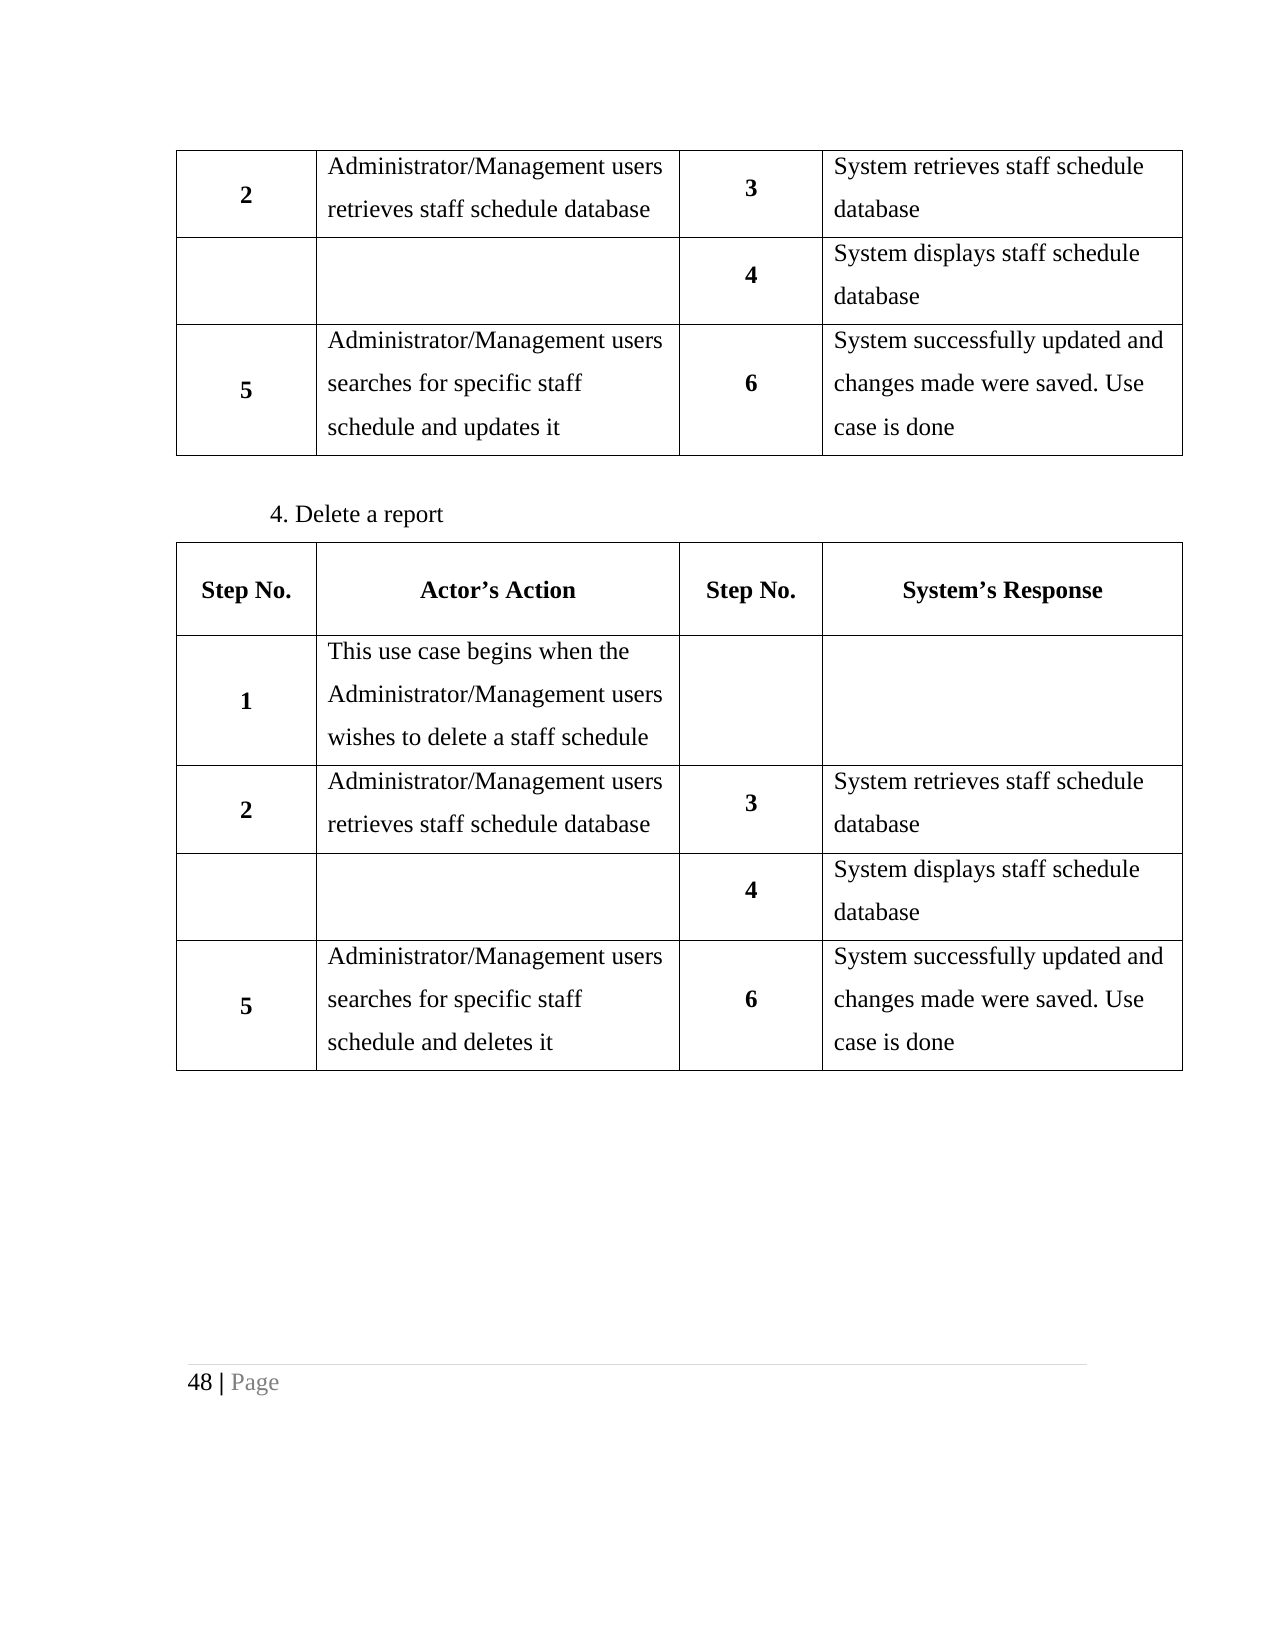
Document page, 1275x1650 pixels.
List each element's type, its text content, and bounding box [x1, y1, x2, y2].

table_cell This use case begins when the Administrator/Management users wishes to delete a staff schedule [317, 636, 679, 765]
list 4. Delete a report [270, 499, 1087, 528]
table_header Step No. [680, 543, 822, 635]
table_cell 2 [177, 151, 316, 237]
table_cell System displays staff schedule database [823, 238, 1182, 324]
table_cell System successfully updated and changes made were saved. Use case is done [823, 941, 1182, 1070]
table_header System’s Response [823, 543, 1182, 635]
table_header Step No. [177, 543, 316, 635]
table_cell System successfully updated and changes made were saved. Use case is done [823, 325, 1182, 455]
table_cell 4 [680, 238, 822, 324]
table_cell [177, 854, 316, 940]
table_cell [680, 636, 822, 765]
table_cell 6 [680, 941, 822, 1070]
table_header Actor’s Action [317, 543, 679, 635]
table_cell System retrieves staff schedule database [823, 151, 1182, 237]
table_cell Administrator/Management users searches for specific staff schedule and updates it [317, 325, 679, 455]
table_cell [317, 854, 679, 940]
table_cell [823, 636, 1182, 765]
table_cell 5 [177, 941, 316, 1070]
table_cell [317, 238, 679, 324]
table_cell Administrator/Management users retrieves staff schedule database [317, 151, 679, 237]
table_cell 6 [680, 325, 822, 455]
table_cell System retrieves staff schedule database [823, 766, 1182, 853]
table_cell 3 [680, 766, 822, 853]
table_cell [177, 238, 316, 324]
table_cell 3 [680, 151, 822, 237]
table_cell 5 [177, 325, 316, 455]
table_cell Administrator/Management users searches for specific staff schedule and deletes it [317, 941, 679, 1070]
table_cell 1 [177, 636, 316, 765]
table_cell 2 [177, 766, 316, 853]
table_cell 4 [680, 854, 822, 940]
table_cell Administrator/Management users retrieves staff schedule database [317, 766, 679, 853]
table_cell System displays staff schedule database [823, 854, 1182, 940]
